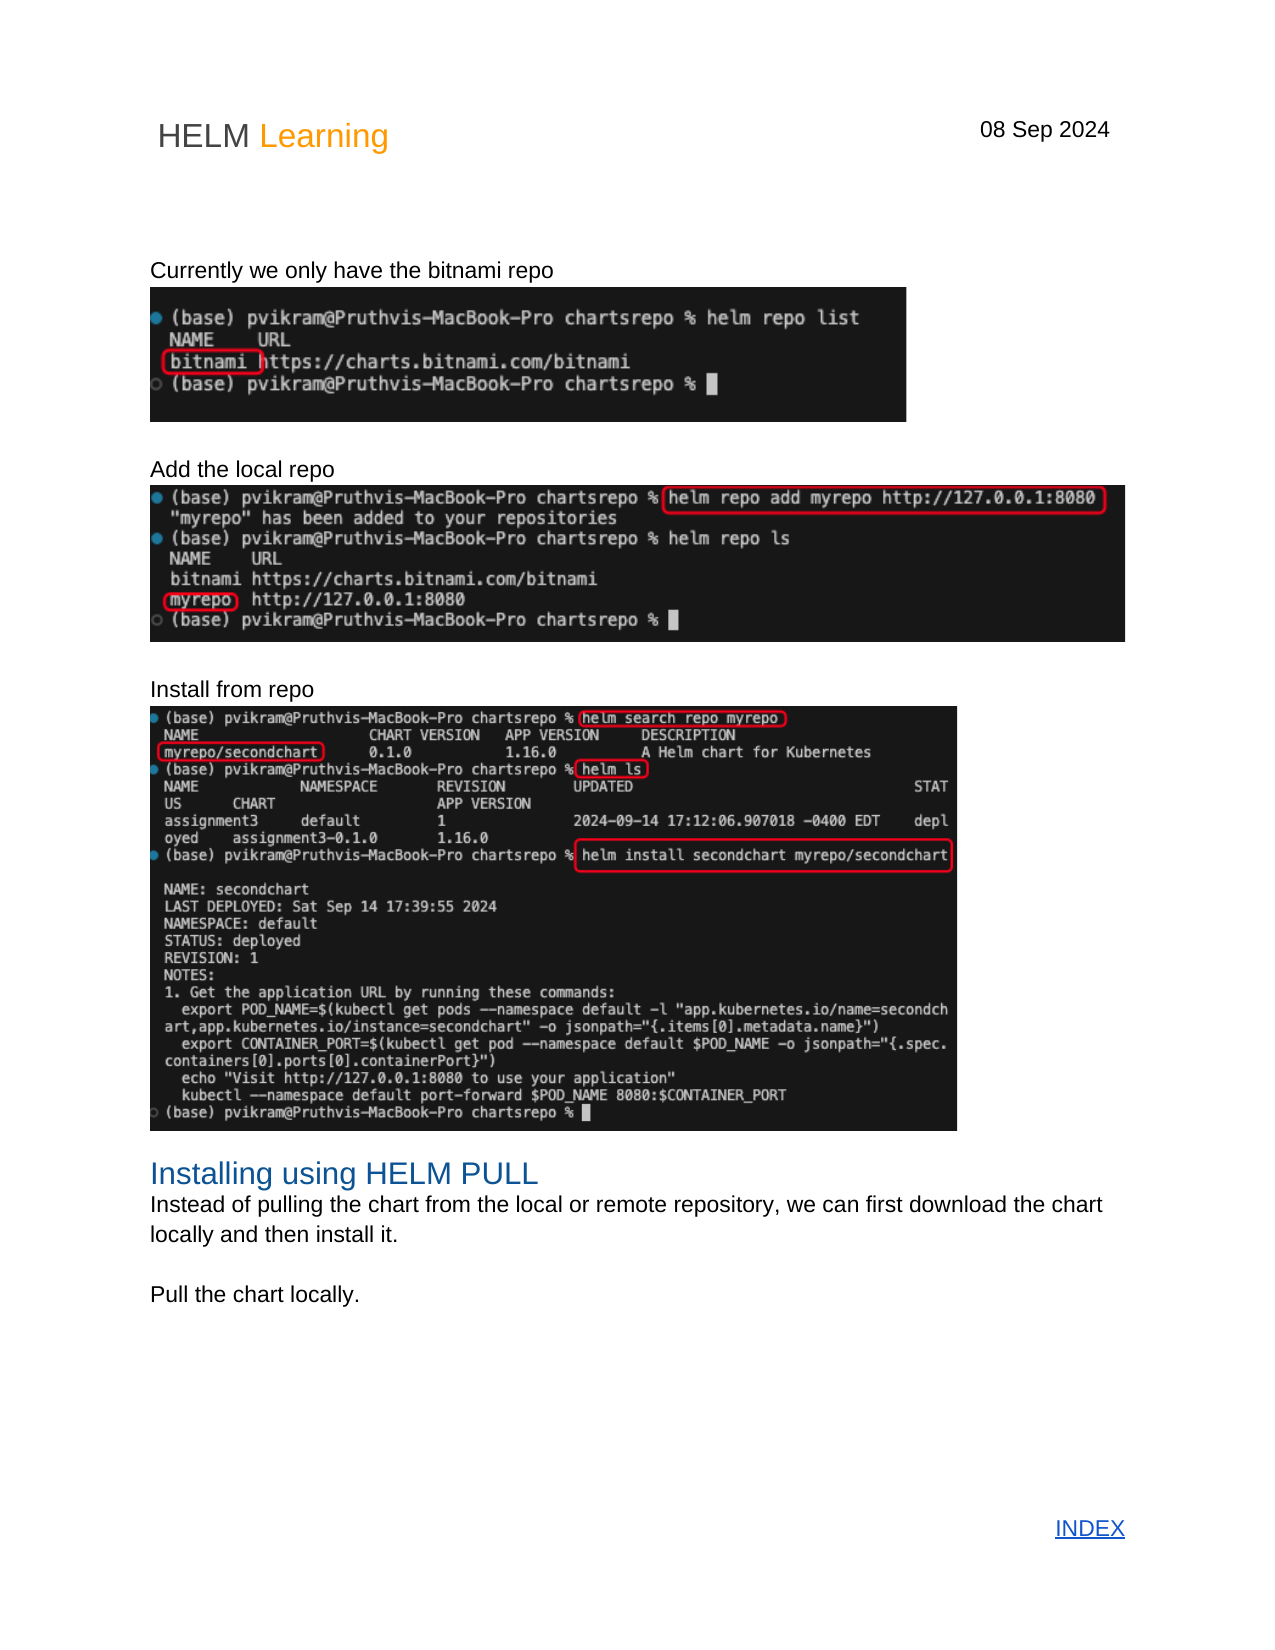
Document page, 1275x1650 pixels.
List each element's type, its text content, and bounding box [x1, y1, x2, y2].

subtitle Installing using HELM PULL [150, 1155, 1125, 1191]
text Install from repo [150, 676, 1125, 702]
text Add the local repo [150, 456, 1125, 482]
text Currently we only have the bitnami repo [150, 257, 1125, 283]
picture [150, 485, 1125, 642]
text Instead of pulling the chart from the local or remote repository, we can first download the chart locally and then install it. [150, 1191, 1125, 1247]
picture [150, 287, 907, 422]
picture [150, 706, 958, 1131]
text Pull the chart locally. [150, 1281, 1125, 1308]
